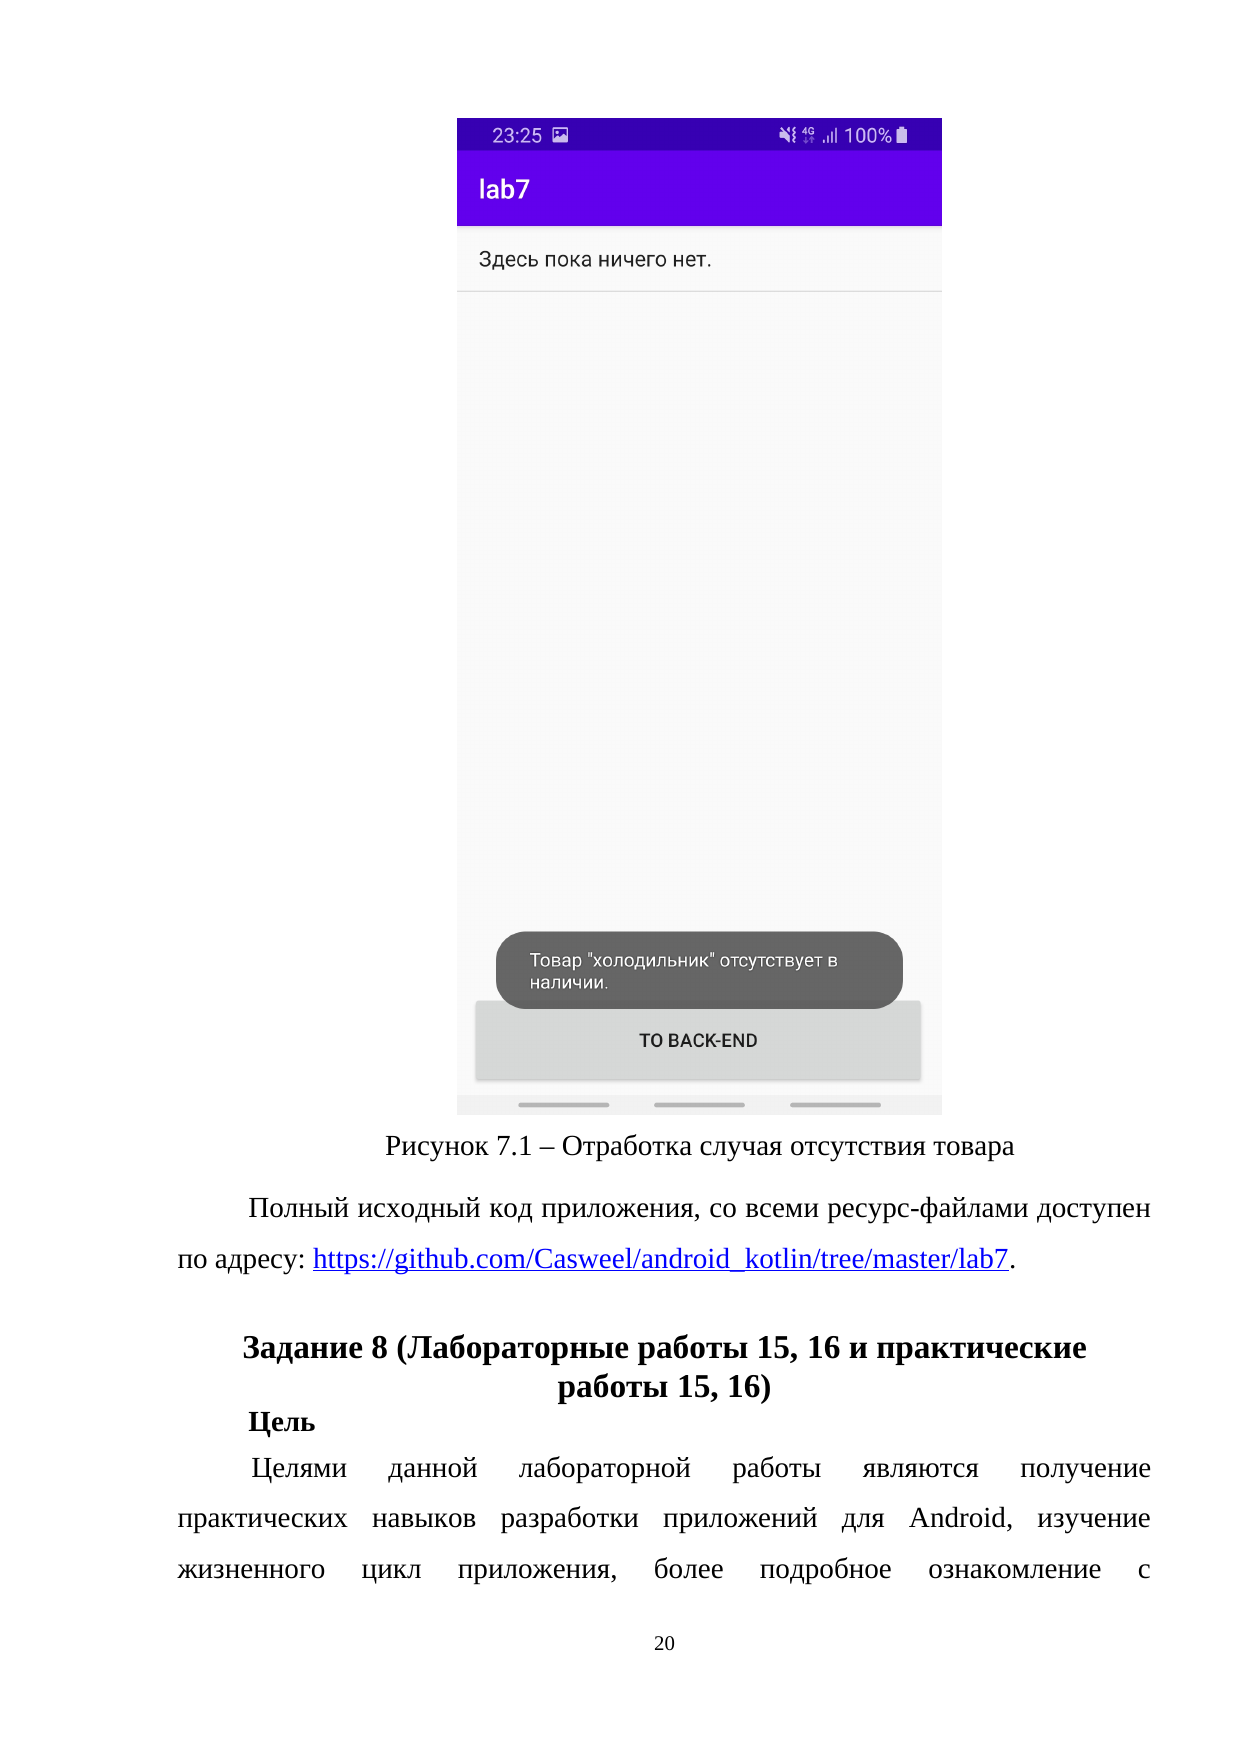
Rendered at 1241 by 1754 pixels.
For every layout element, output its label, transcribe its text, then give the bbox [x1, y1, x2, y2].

subtitle Задание 8 (Лабораторные работы 15, 16 и практические работы 15, 16) [177, 1328, 1152, 1404]
text Рисунок 7.1 – Отработка случая отсутствия товара [177, 1128, 1152, 1161]
picture [457, 118, 942, 1115]
subtitle Цель [177, 1404, 1152, 1438]
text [177, 1450, 1152, 1584]
text Полный исходный код приложения, со всеми ресурс-файлами доступен по адресу: https://github.com/Casweel/android_kotlin/tree/master/lab7. [177, 1190, 1152, 1274]
